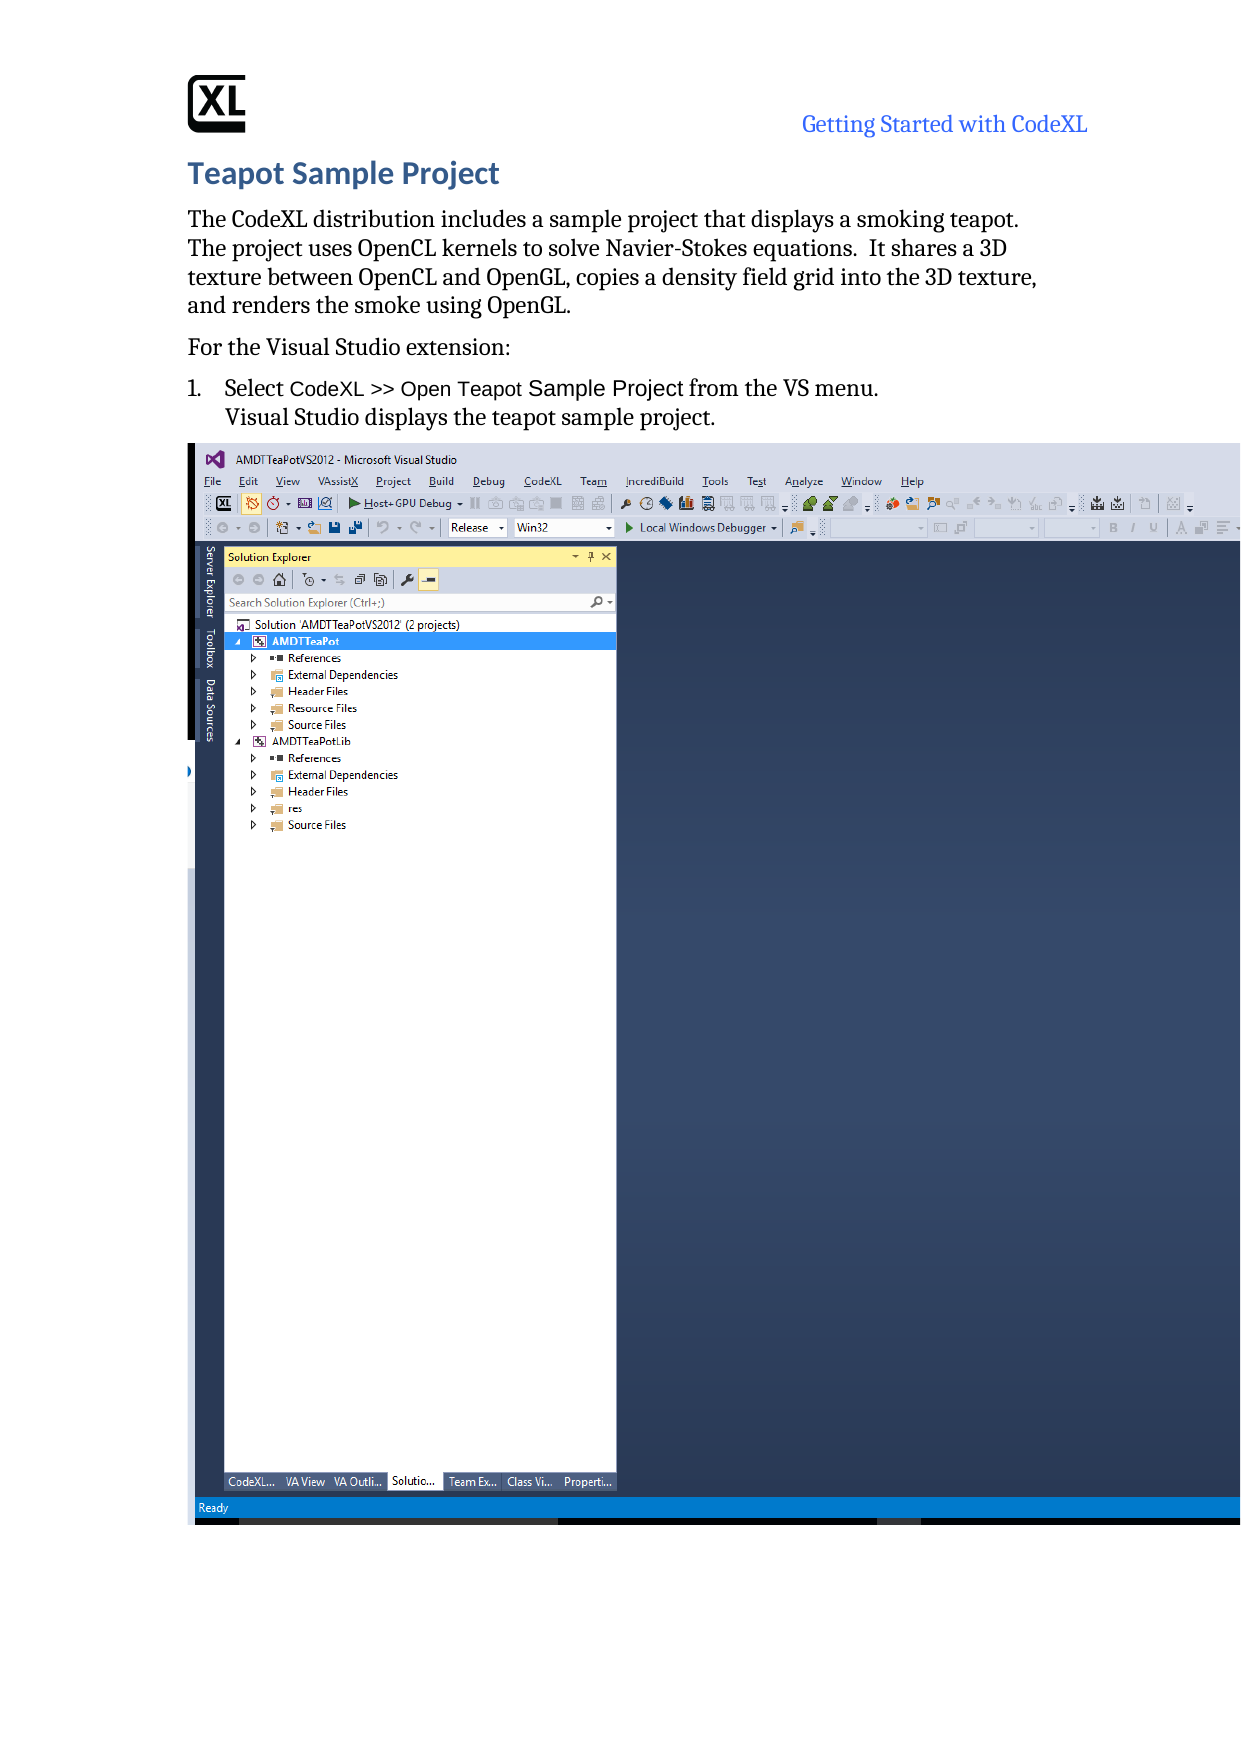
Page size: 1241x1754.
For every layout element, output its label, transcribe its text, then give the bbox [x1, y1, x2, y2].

text For the Visual Studio extension: [187, 332, 1053, 361]
list Select CodeXL >> Open Teapot Sample Project from the VS menu. Visual Studio displays the teapot sample project. [187, 374, 1053, 431]
subtitle Teapot Sample Project [187, 152, 1053, 192]
text The CodeXL distribution includes a sample project that displays a smoking teapot. The project uses OpenCL kernels to solve Navier-Stokes equations. It shares a 3D texture between OpenCL and OpenGL, copies a density field grid into the 3D texture, and renders the smoke using OpenGL. [187, 205, 1053, 320]
picture [187, 443, 1241, 1525]
picture [187, 75, 246, 133]
